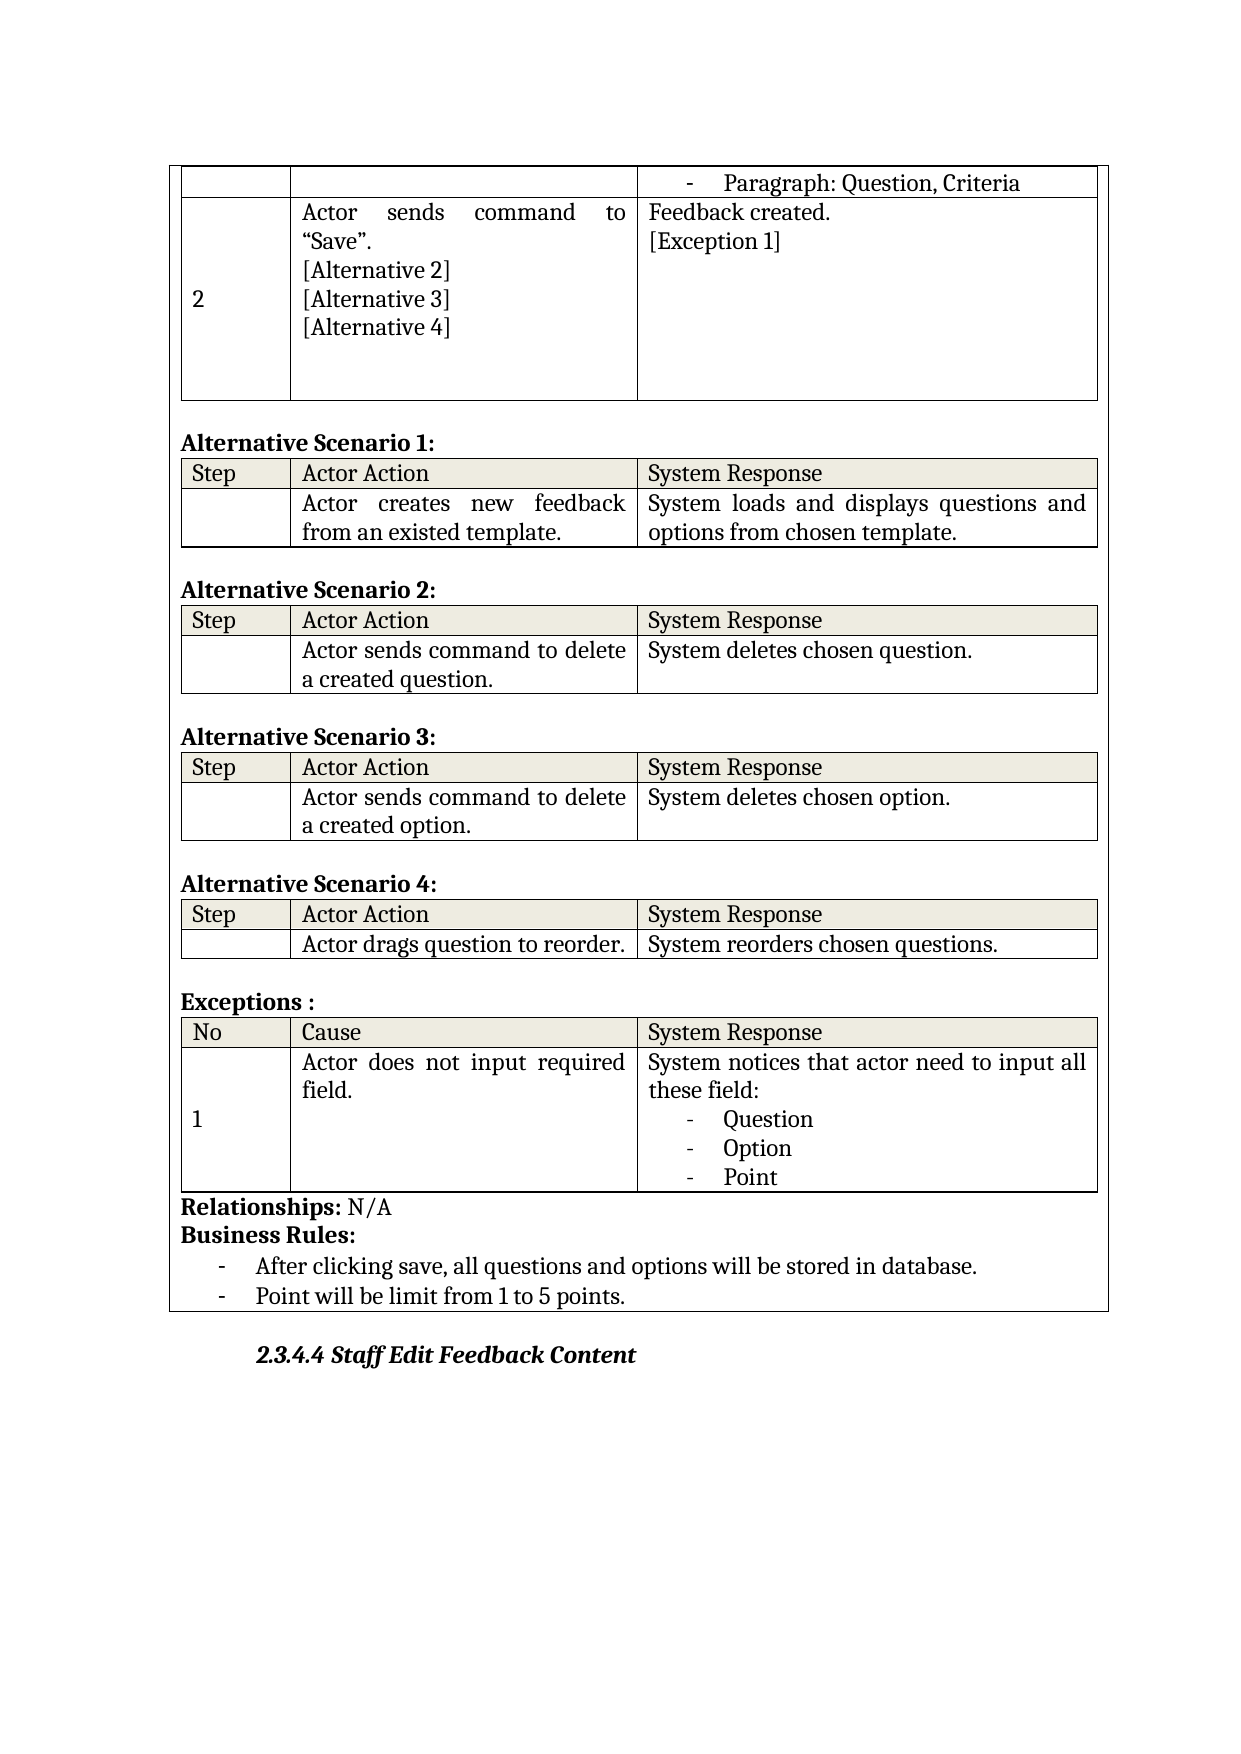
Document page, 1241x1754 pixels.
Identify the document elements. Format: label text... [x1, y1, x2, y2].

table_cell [170, 166, 1108, 1311]
text 2.3.4.4 Staff Edit Feedback Content [181, 1341, 1171, 1369]
